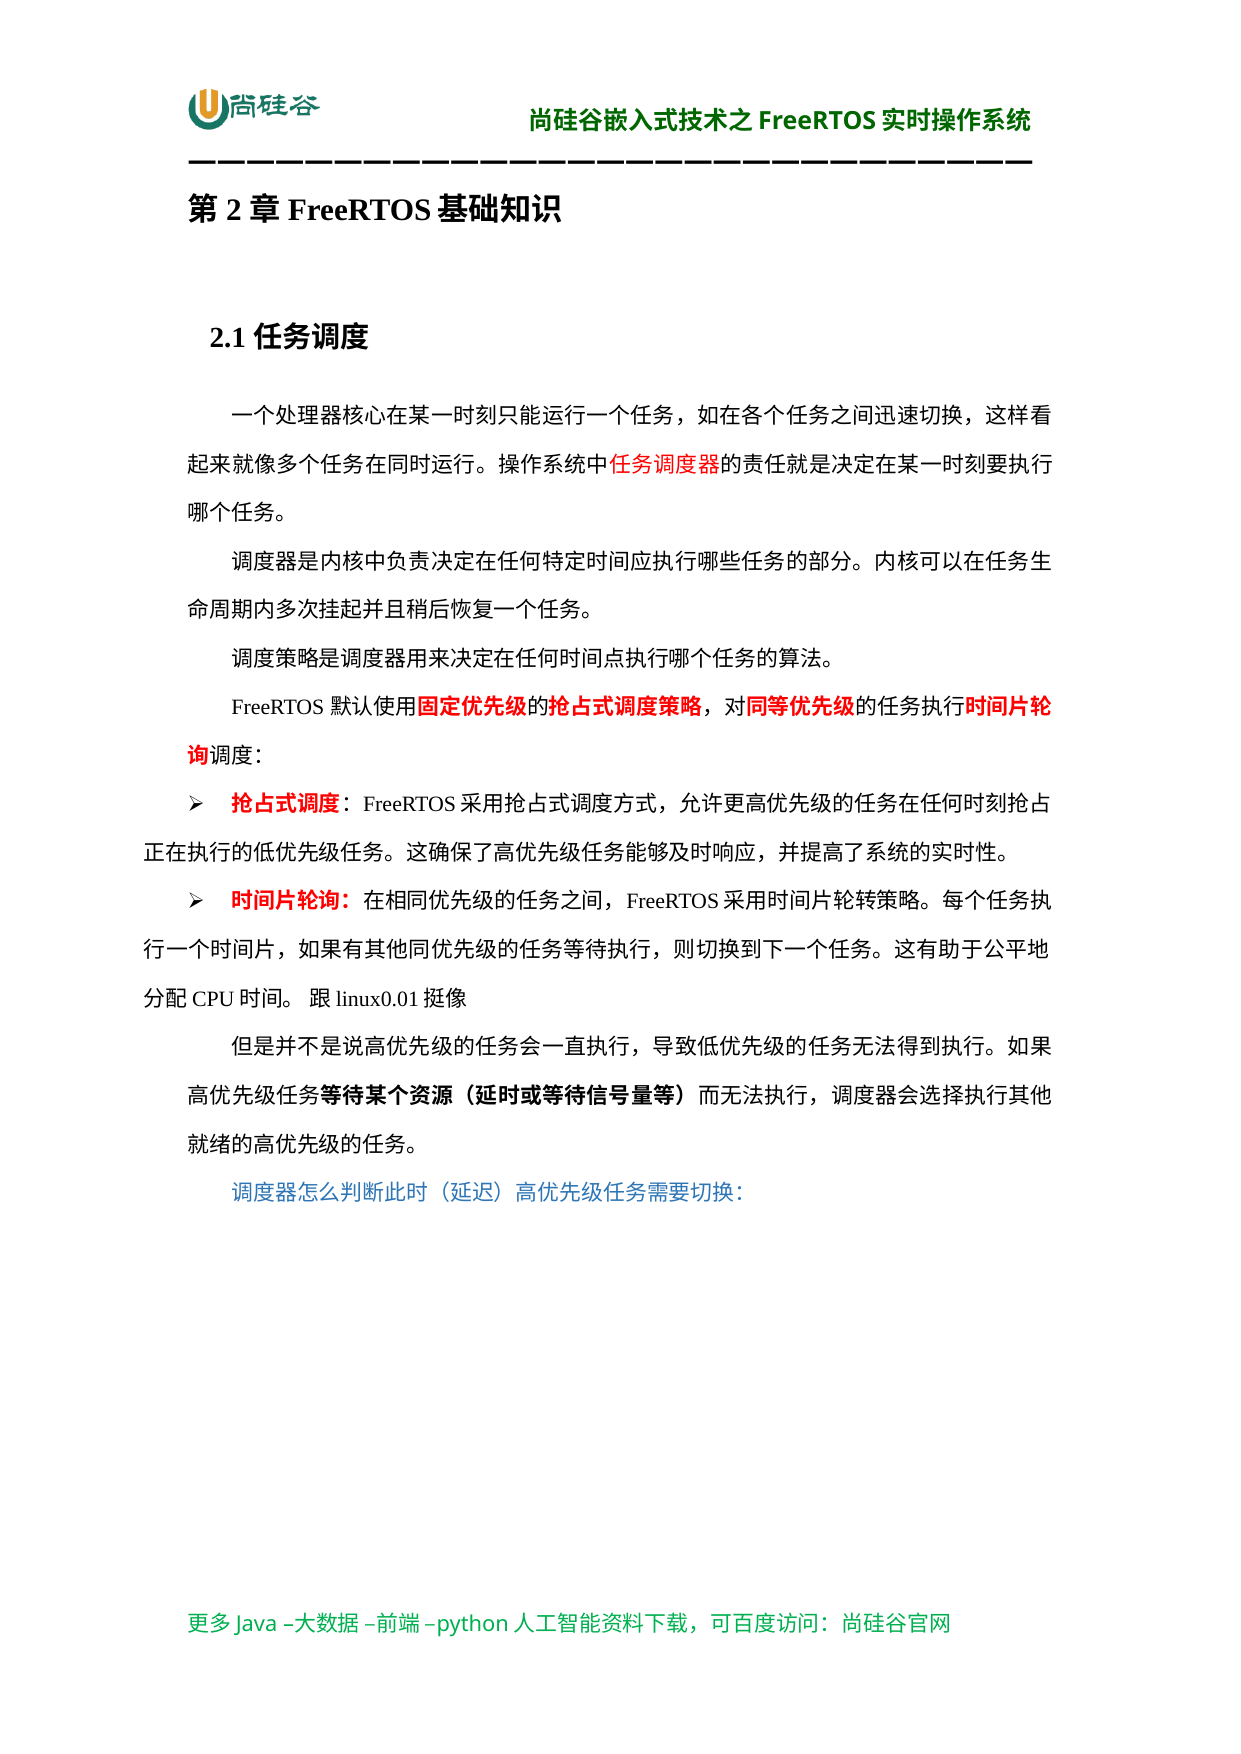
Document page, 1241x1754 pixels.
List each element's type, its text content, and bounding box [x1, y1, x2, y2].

text FreeRTOS基础知识 [187, 174, 1053, 239]
text 调度策略是调度器用来决定在任何时间点执行哪个任务的算法。 [187, 640, 1053, 673]
text 一个处理器核心在某一时刻只能运行一个任务，如在各个任务之间迅速切换，这样看起来就像多个任务在同时运行。操作系统中任务调度器的责任就是决定在某一时刻要执行哪个任务。 [187, 397, 1053, 527]
text 抢占式调度：FreeRTOS采用抢占式调度方式，允许更高优先级的任务在任何时刻抢占正在执行的低优先级任务。这确保了高优先级任务能够及时响应，并提高了系统的实时性。 [144, 786, 1053, 867]
text 任务调度 [209, 302, 1053, 367]
picture [187, 88, 320, 130]
text 但是并不是说高优先级的任务会一直执行，导致低优先级的任务无法得到执行。如果高优先级任务等待某个资源（延时或等待信号量等）而无法执行，调度器会选择执行其他就绪的高优先级的任务。 [187, 1029, 1053, 1159]
text 调度器是内核中负责决定在任何特定时间应执行哪些任务的部分。内核可以在任务生命周期内多次挂起并且稍后恢复一个任务。 [187, 543, 1053, 624]
text FreeRTOS 默认使用固定优先级的抢占式调度策略，对同等优先级的任务执行时间片轮询调度： [187, 689, 1053, 770]
text 调度器怎么判断此时（延迟）高优先级任务需要切换： [187, 1174, 1053, 1207]
text 时间片轮询：在相同优先级的任务之间，FreeRTOS采用时间片轮转策略。每个任务执行一个时间片，如果有其他同优先级的任务等待执行，则切换到下一个任务。这有助于公平地分配CPU时间。 跟linux0.01挺像 [144, 883, 1053, 1013]
